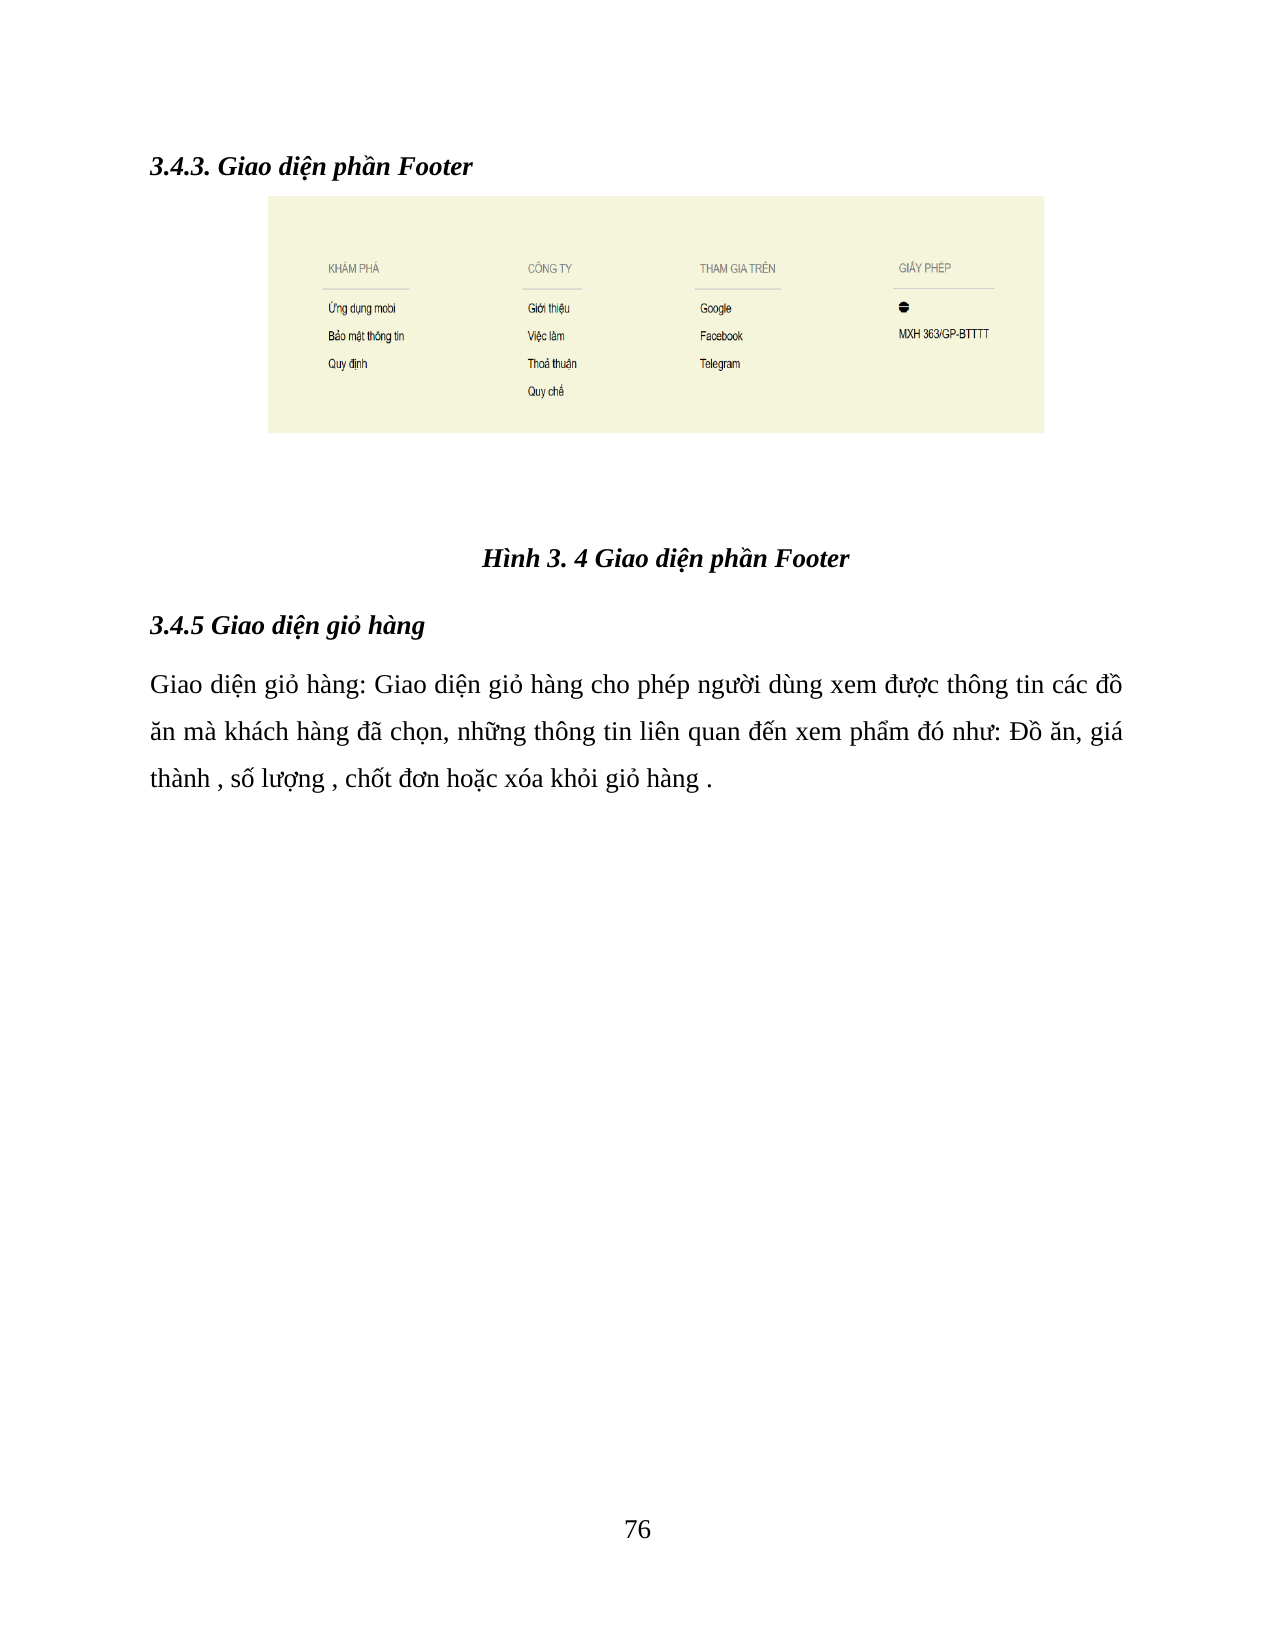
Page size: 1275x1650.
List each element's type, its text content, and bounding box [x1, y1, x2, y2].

text Giao diện giỏ hàng: Giao diện giỏ hàng cho phép người dùng xem được thông tin các đồ ăn mà khách hàng đã chọn, những thông tin liên quan đến xem phẩm đó như: Đồ ăn, giá thành , số lượng , chốt đơn hoặc xóa khỏi giỏ hàng . [150, 668, 1125, 793]
picture [268, 196, 1045, 433]
text Hình 3. 4 Giao diện phần Footer [150, 542, 1125, 573]
text 3.4.3. Giao diện phần Footer [150, 150, 1125, 181]
text 3.4.5 Giao diện giỏ hàng [150, 609, 1125, 640]
